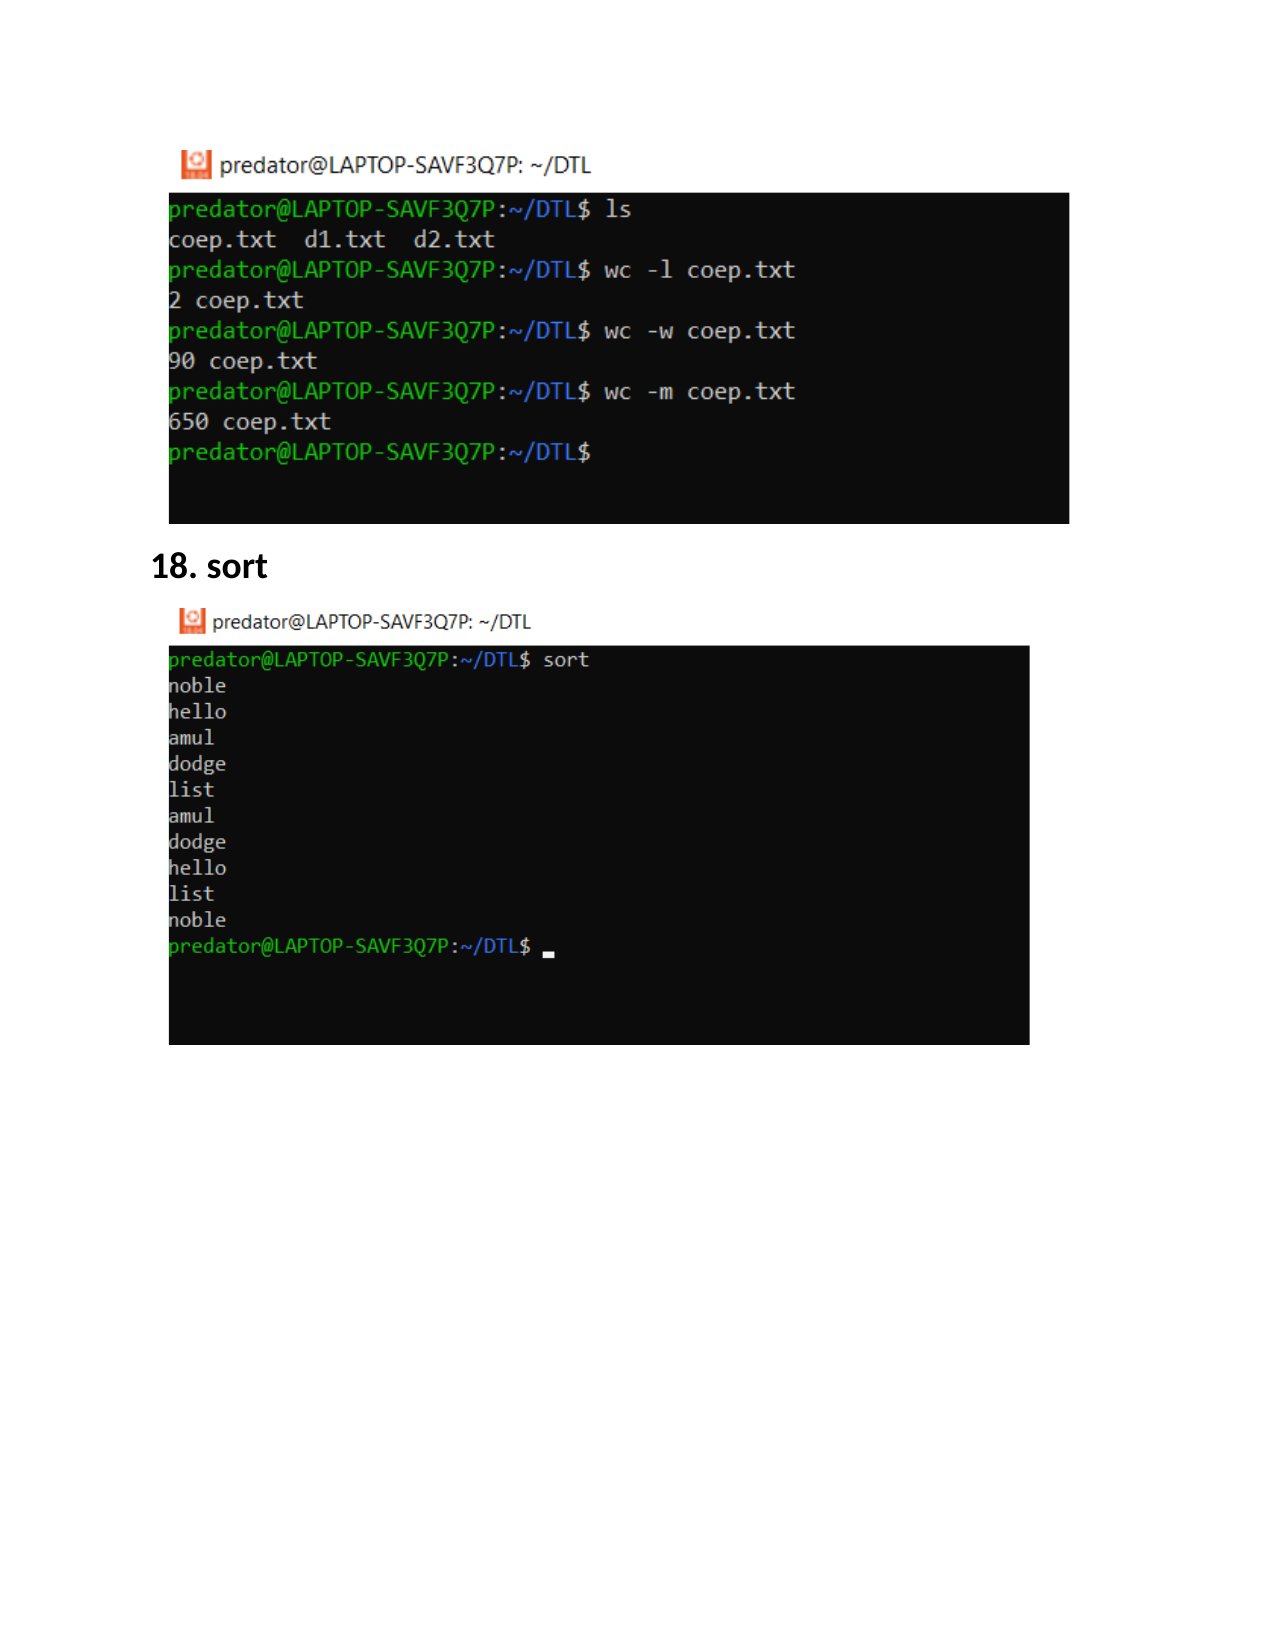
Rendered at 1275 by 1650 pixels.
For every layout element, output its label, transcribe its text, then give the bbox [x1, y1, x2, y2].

text 18. sort [150, 542, 1125, 588]
